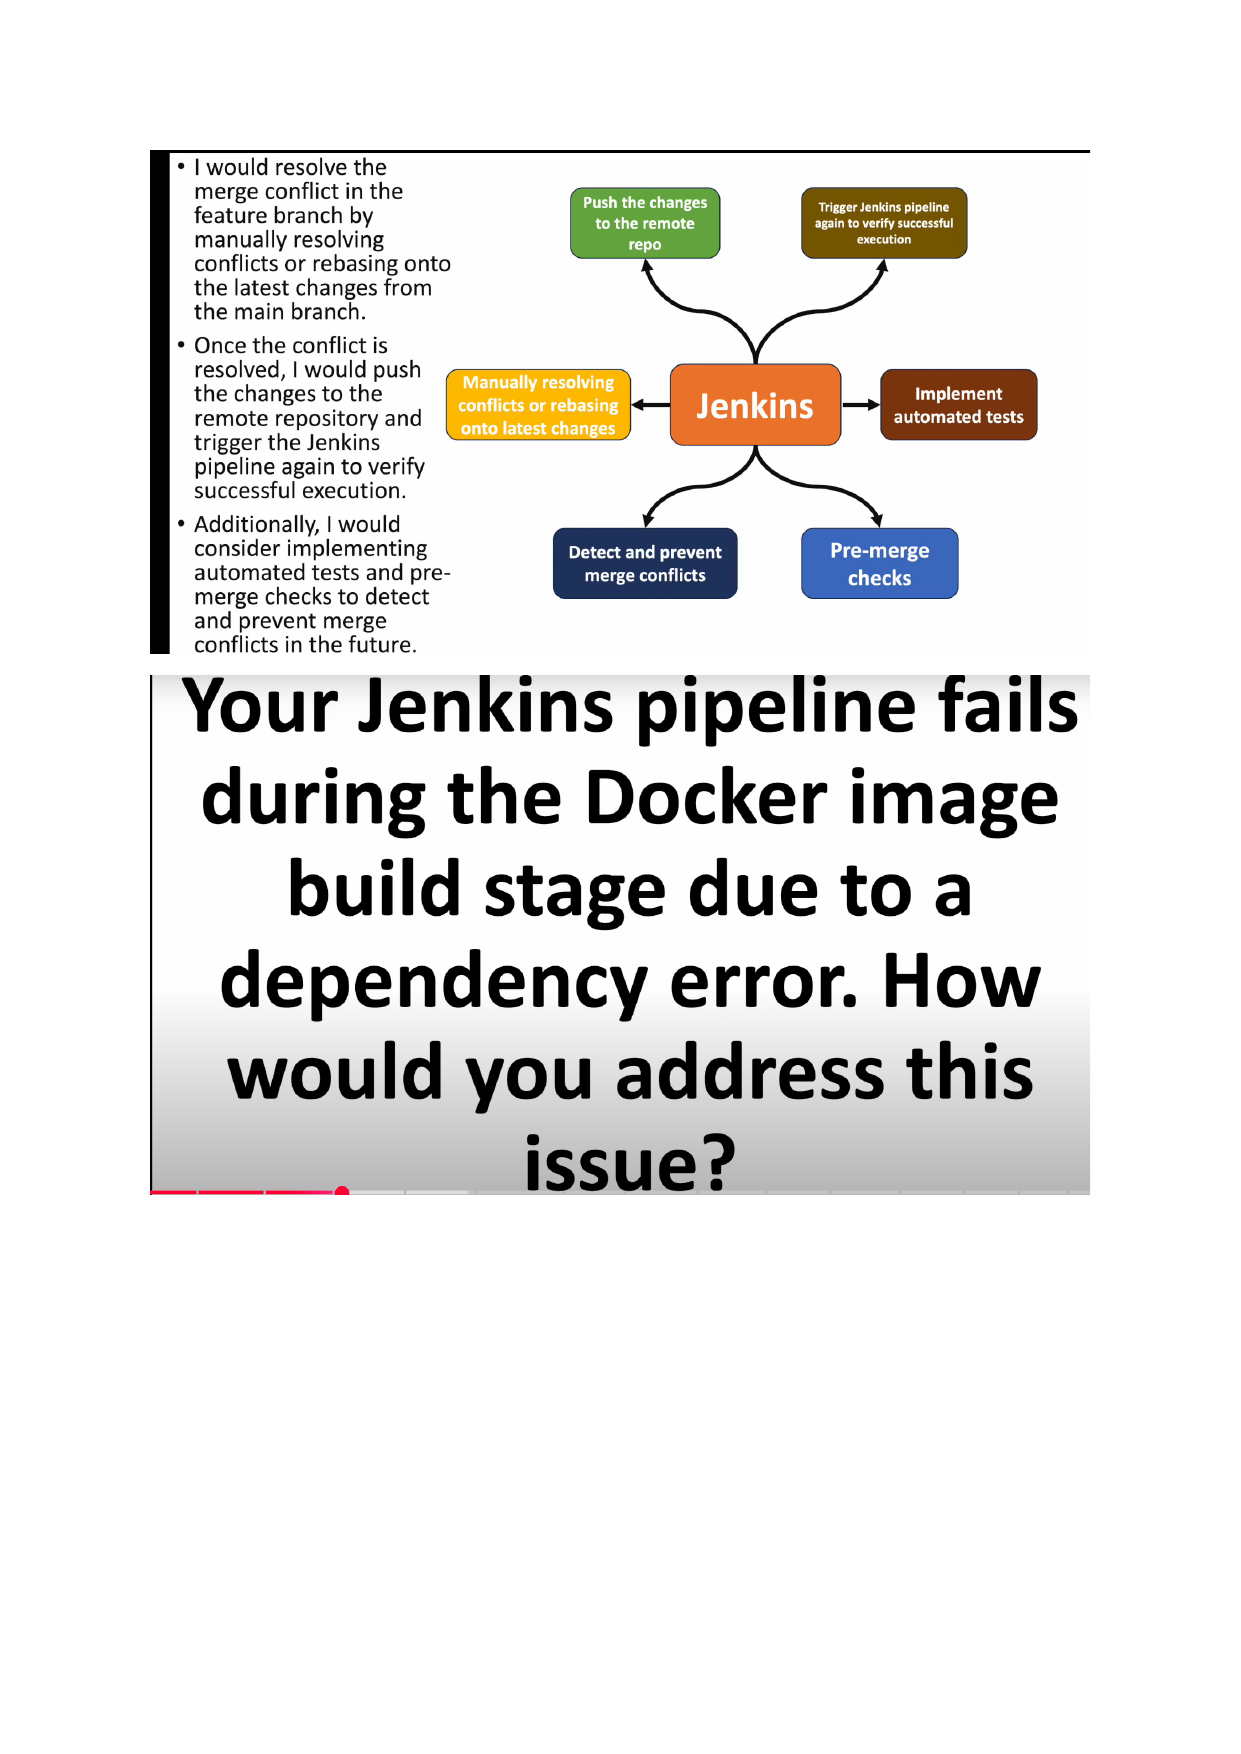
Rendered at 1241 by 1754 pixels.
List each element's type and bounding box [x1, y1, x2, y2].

picture [150, 150, 1091, 654]
picture [150, 675, 1091, 1195]
